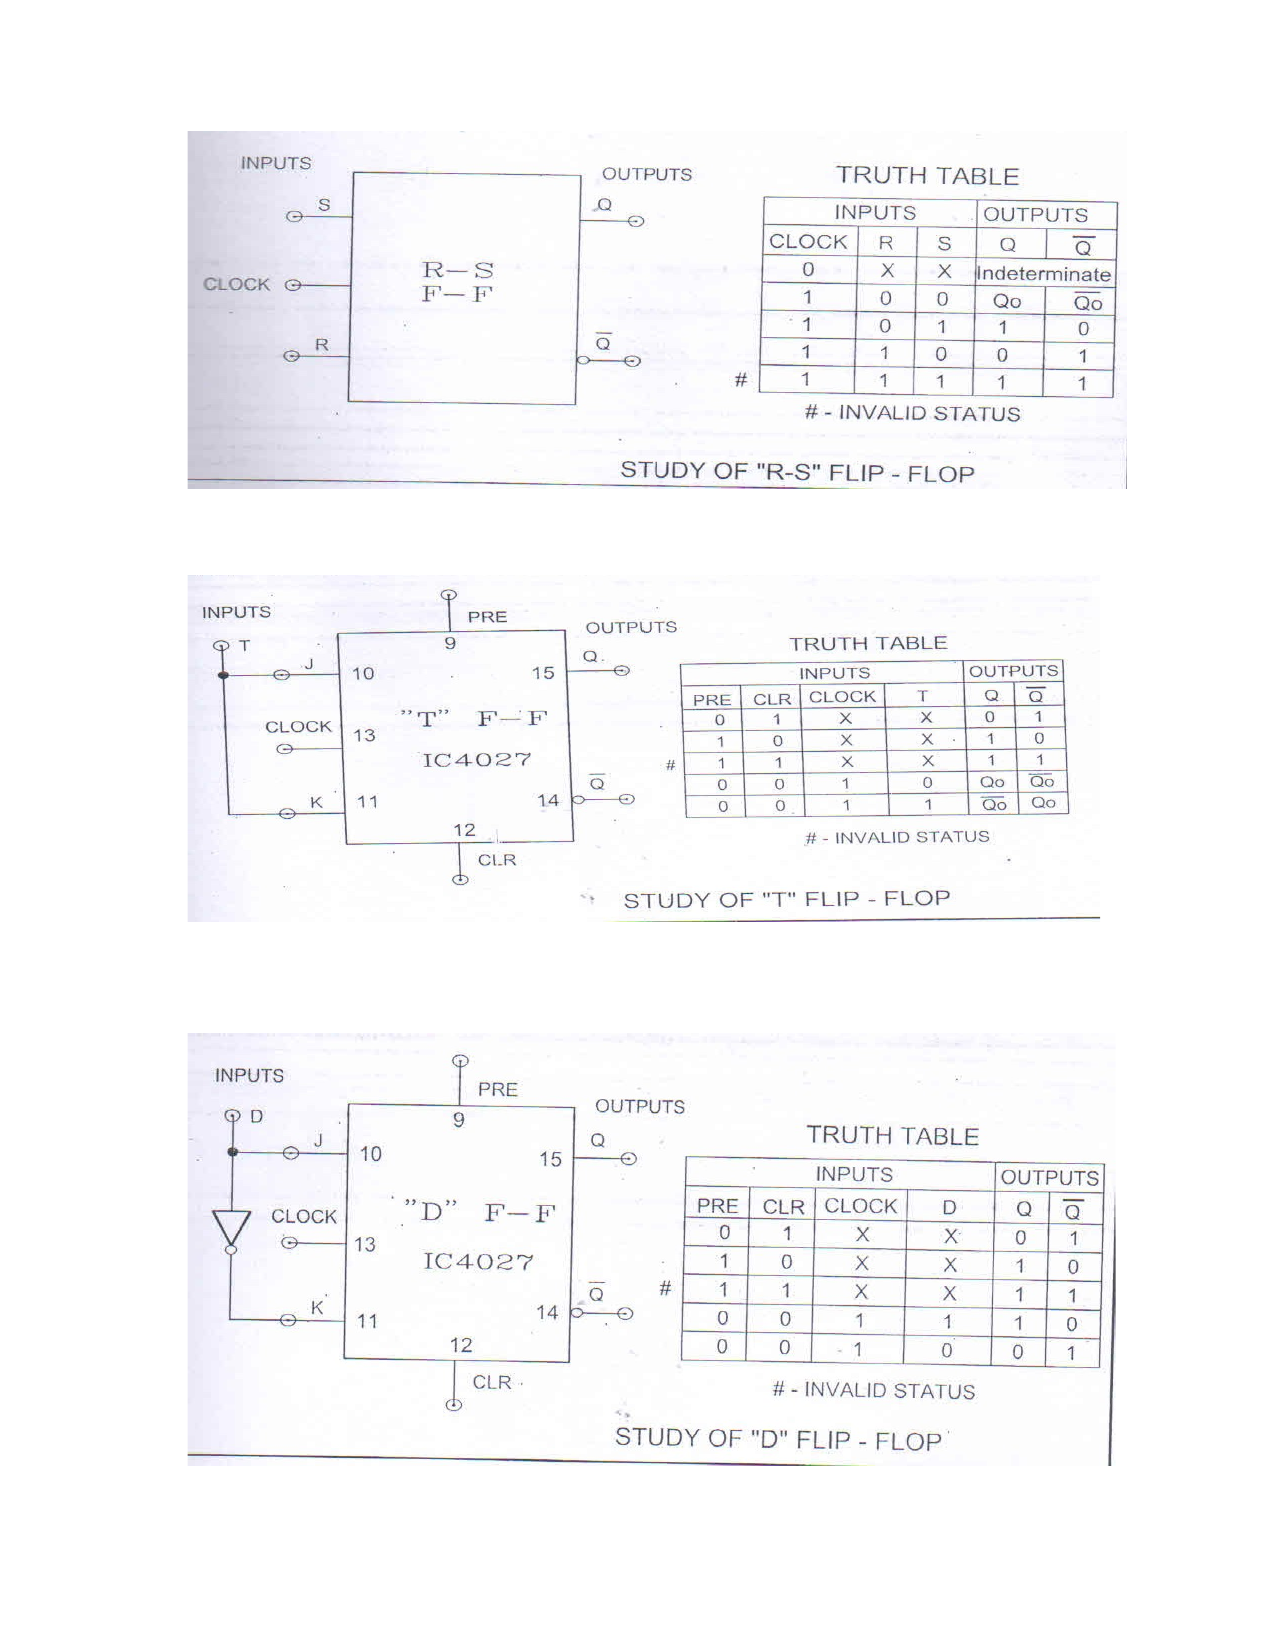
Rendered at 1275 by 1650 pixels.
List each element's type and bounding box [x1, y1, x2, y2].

picture [187, 1033, 1116, 1466]
picture [187, 575, 1100, 922]
picture [187, 131, 1127, 489]
